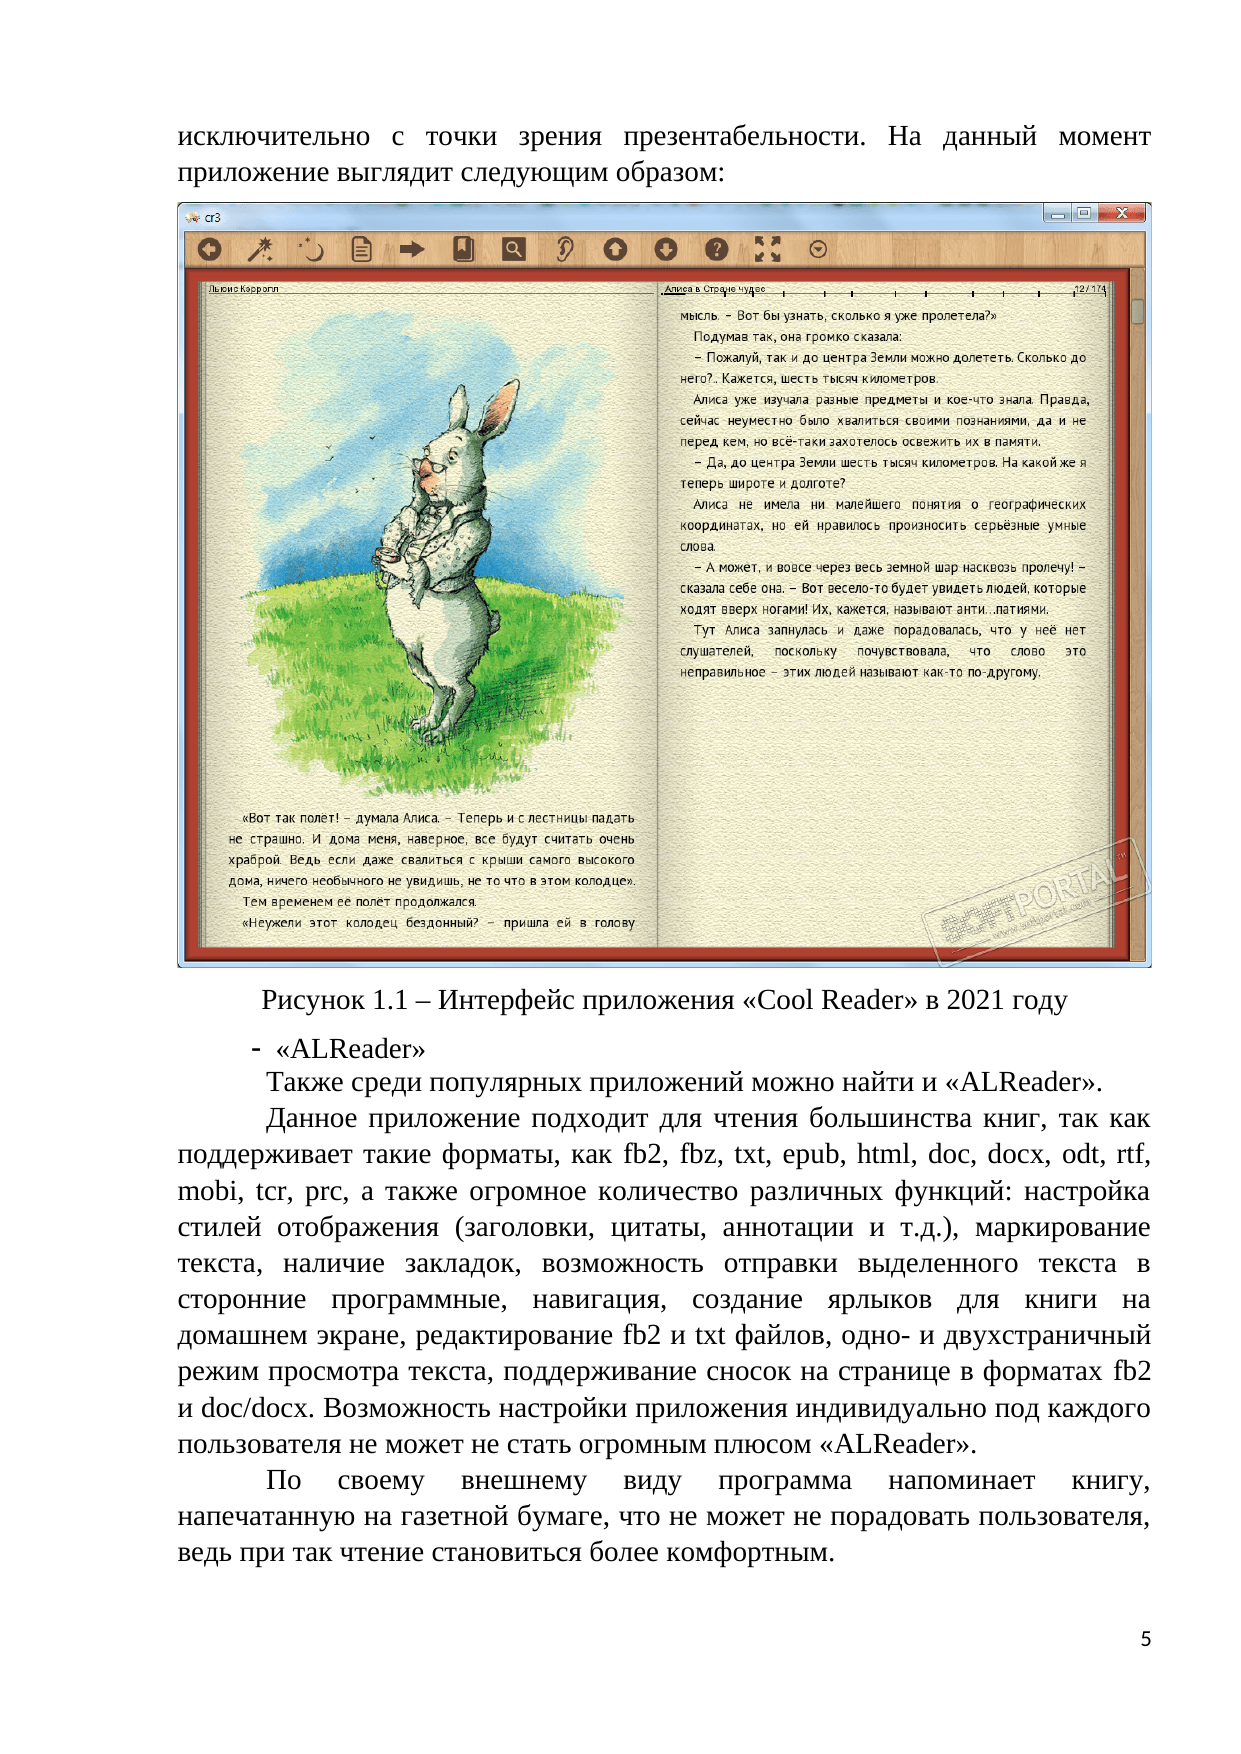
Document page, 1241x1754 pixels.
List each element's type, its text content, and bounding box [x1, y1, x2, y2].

picture [177, 202, 1152, 968]
text По своему внешнему виду программа напоминает книгу, напечатанную на газетной бумаге, что не может не порадовать пользователя, ведь при так чтение становиться более комфортным. [177, 1462, 1152, 1568]
list «ALReader» [177, 1031, 1143, 1064]
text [177, 118, 1152, 188]
text Также среди популярных приложений можно найти и «ALReader». [177, 1064, 1152, 1098]
text Рисунок 1.1 – Интерфейс приложения «Cool Reader» в 2021 году [177, 982, 1152, 1016]
text Данное приложение подходит для чтения большинства книг, так как поддерживает такие форматы, как fb2, fbz, txt, epub, html, doc, docx, odt, rtf, mobi, tcr, prc, а также огромное количество различных функций: настройка стилей отображения (заголовки, цитаты, аннотации и т.д.), маркирование текста, наличие закладок, возможность отправки выделенного текста в сторонние программные, навигация, создание ярлыков для книги на домашнем экране, редактирование fb2 и txt файлов, одно- и двухстраничный режим просмотра текста, поддерживание сносок на странице в форматах fb2 и doc/docx. Возможность настройки приложения индивидуально под каждого пользователя не может не стать огромным плюсом «ALReader». [177, 1101, 1152, 1459]
